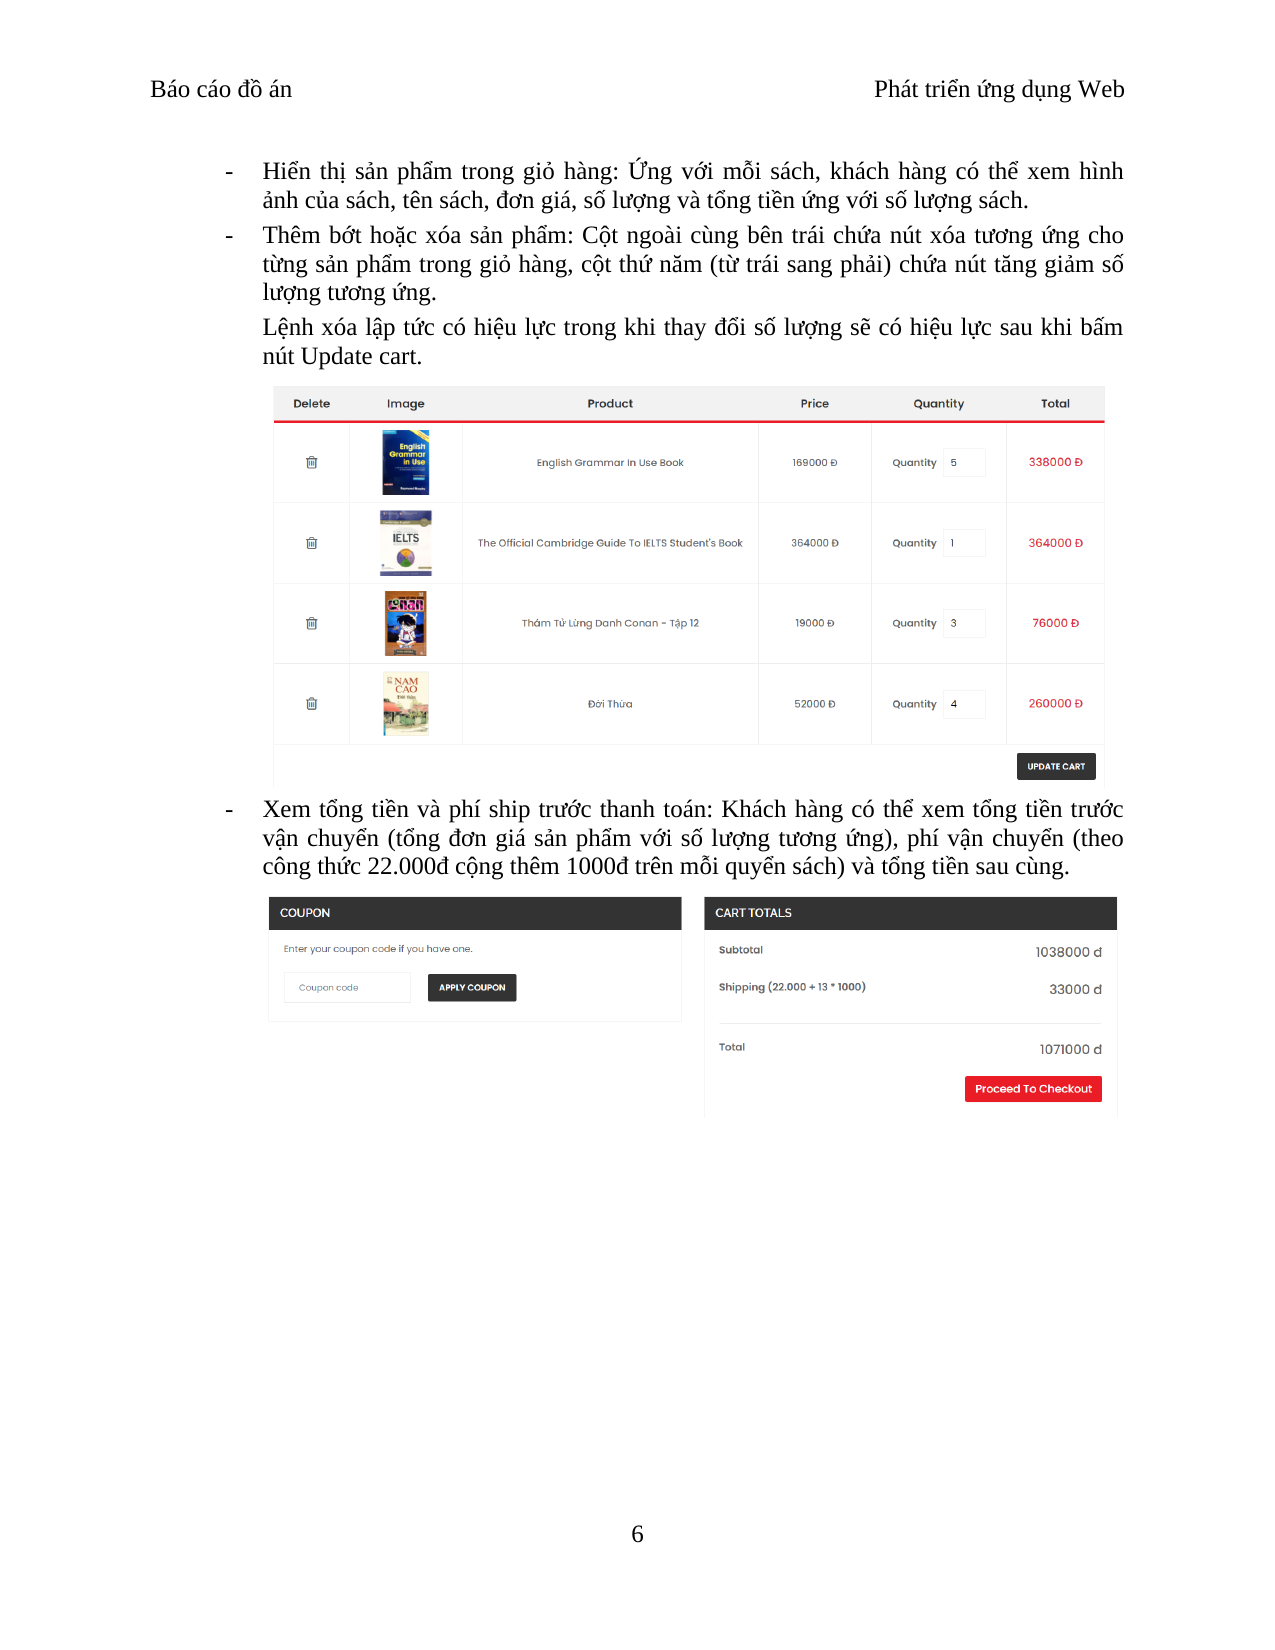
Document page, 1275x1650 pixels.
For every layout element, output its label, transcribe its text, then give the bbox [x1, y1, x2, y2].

picture [262, 376, 1119, 788]
picture [262, 886, 1124, 1118]
list Thêm bớt hoặc xóa sản phẩm: Cột ngoài cùng bên trái chứa nút xóa tương ứng cho từng sản phẩm trong giỏ hàng, cột thứ năm (từ trái sang phải) chứa nút tăng giảm số lượng tương ứng. [225, 220, 1125, 306]
list Lệnh xóa lập tức có hiệu lực trong khi thay đổi số lượng sẽ có hiệu lực sau khi bấm nút Update cart. [262, 312, 1125, 370]
list Xem tổng tiền và phí ship trước thanh toán: Khách hàng có thể xem tổng tiền trước vận chuyển (tổng đơn giá sản phẩm với số lượng tương ứng), phí vận chuyển (theo công thức 22.000đ cộng thêm 1000đ trên mỗi quyển sách) và tổng tiền sau cùng. [225, 794, 1125, 880]
list Hiển thị sản phẩm trong giỏ hàng: Ứng với mỗi sách, khách hàng có thể xem hình ảnh của sách, tên sách, đơn giá, số lượng và tổng tiền ứng với số lượng sách. [225, 156, 1125, 214]
